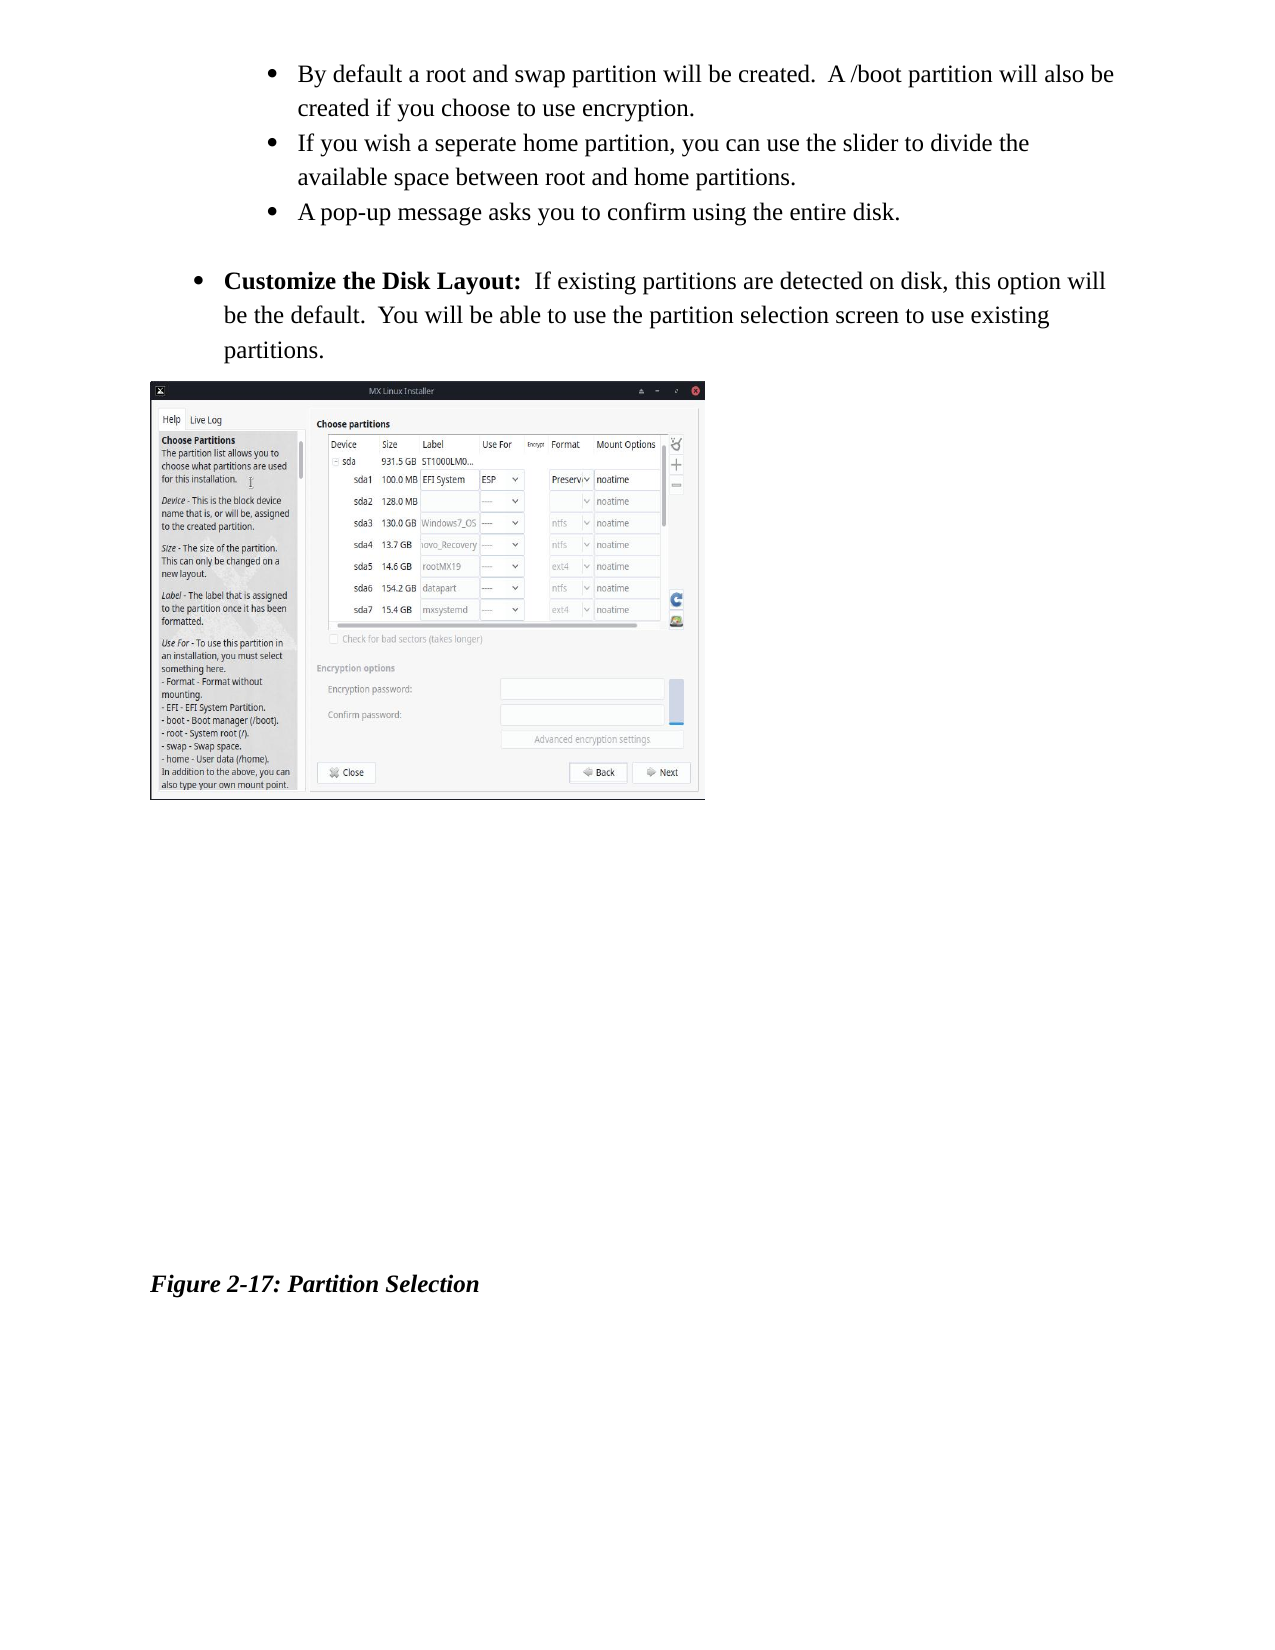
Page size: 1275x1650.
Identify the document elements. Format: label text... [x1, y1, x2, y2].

list A pop-up message asks you to confirm using the entire disk. [268, 197, 1125, 226]
list Customize the Disk Layout: If existing partitions are detected on disk, this option will be the default. You will be able to use the partition selection screen to use existing partitions. [194, 266, 1125, 364]
picture [150, 381, 705, 800]
list If you wish a seperate home partition, you can use the slider to divide the available space between root and home partitions. [268, 128, 1125, 191]
list By default a root and swap partition will be created. A /boot partition will also be created if you choose to use encryption. [268, 59, 1125, 122]
text Figure 2-17: Partition Selection [150, 1269, 1125, 1298]
